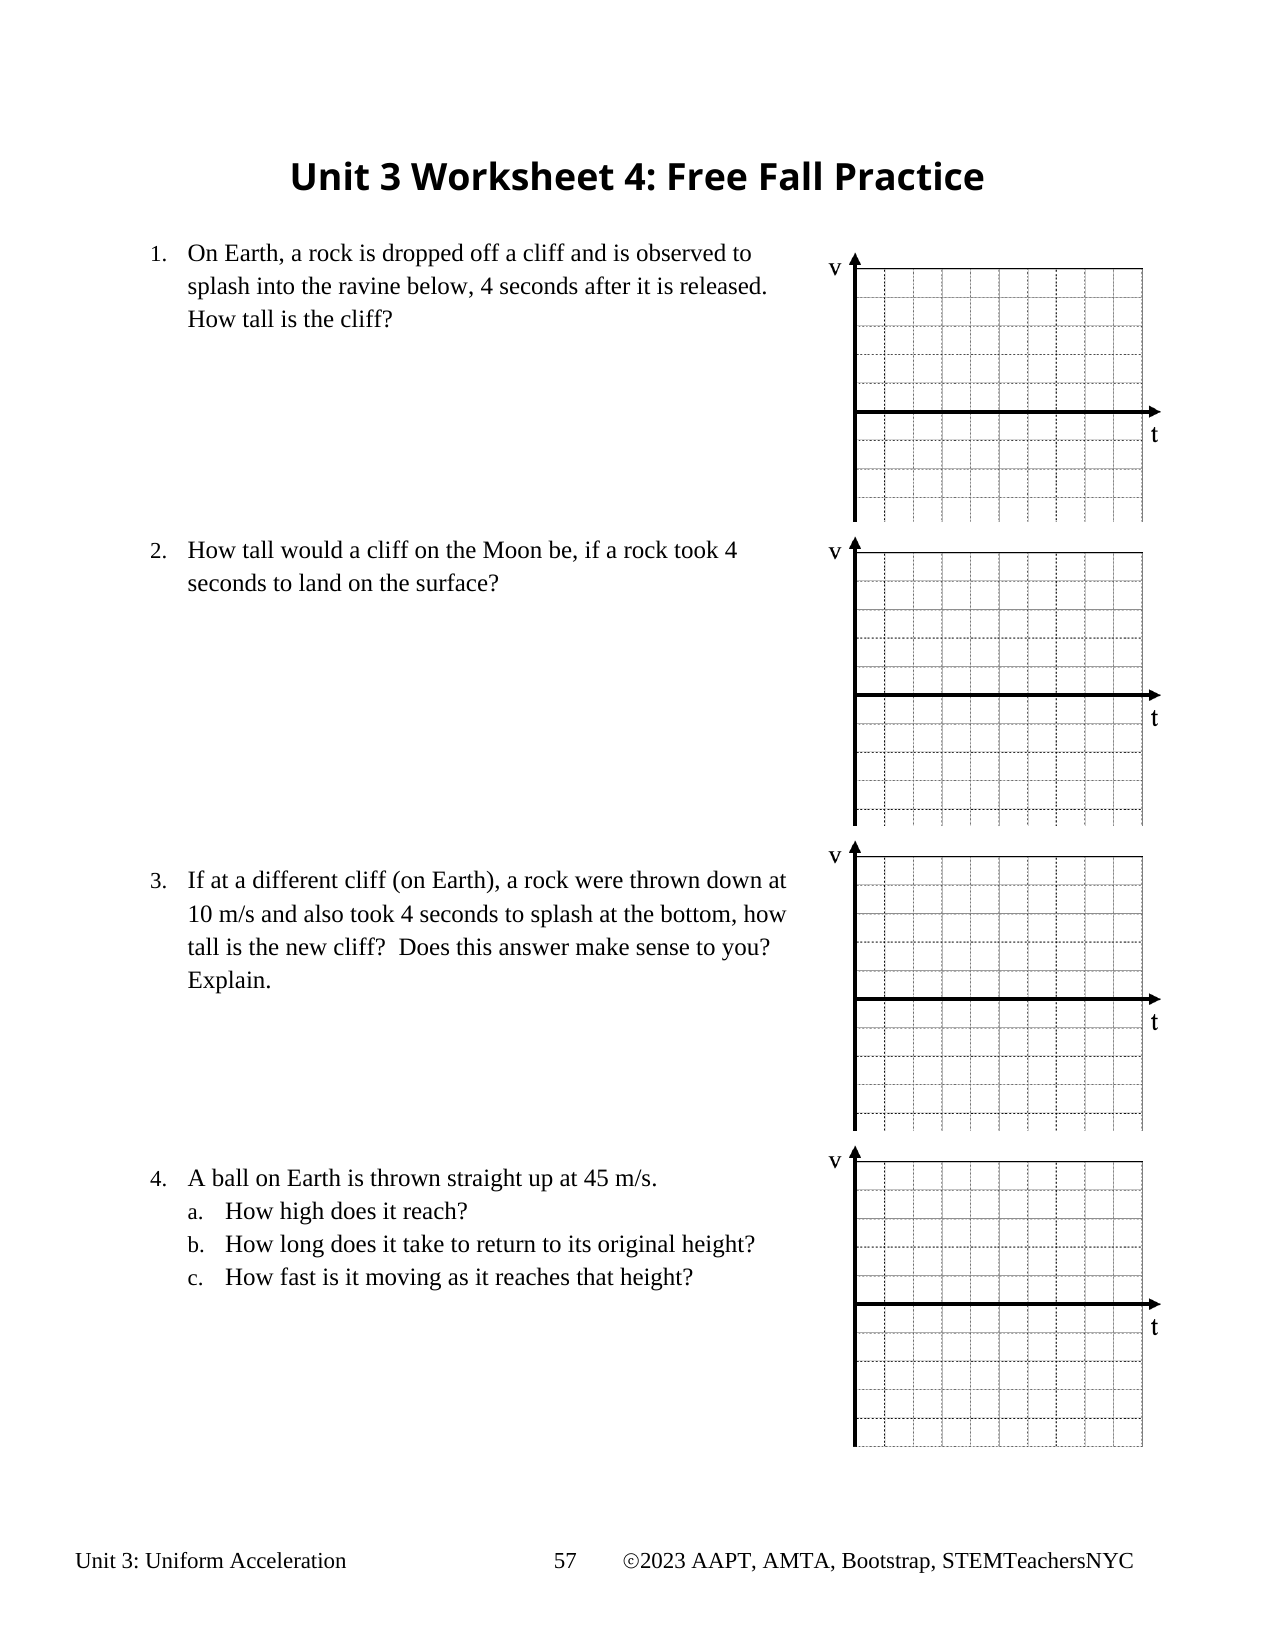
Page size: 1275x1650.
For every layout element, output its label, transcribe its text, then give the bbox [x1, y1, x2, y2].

picture [820, 239, 1175, 1470]
list How tall would a cliff on the Moon be, if a rock took 4 seconds to land on the surface? [150, 535, 820, 597]
list How long does it take to return to its original height? [187, 1229, 820, 1258]
list On Earth, a rock is dropped off a cliff and is observed to splash into the ravine below, 4 seconds after it is released. How tall is the cliff? [150, 238, 1125, 333]
list How high does it reach? [187, 1196, 820, 1224]
list A ball on Earth is thrown straight up at 45 m/s. [150, 1163, 820, 1192]
list If at a different cliff (on Earth), a rock were thrown down at 10 m/s and also took 4 seconds to splash at the bottom, how tall is the new cliff? Does this answer make sense to you? Explain. [150, 866, 820, 993]
subtitle Unit 3 Worksheet 4: Free Fall Practice [150, 150, 1125, 201]
list How fast is it moving as it reaches that height? [187, 1262, 820, 1291]
